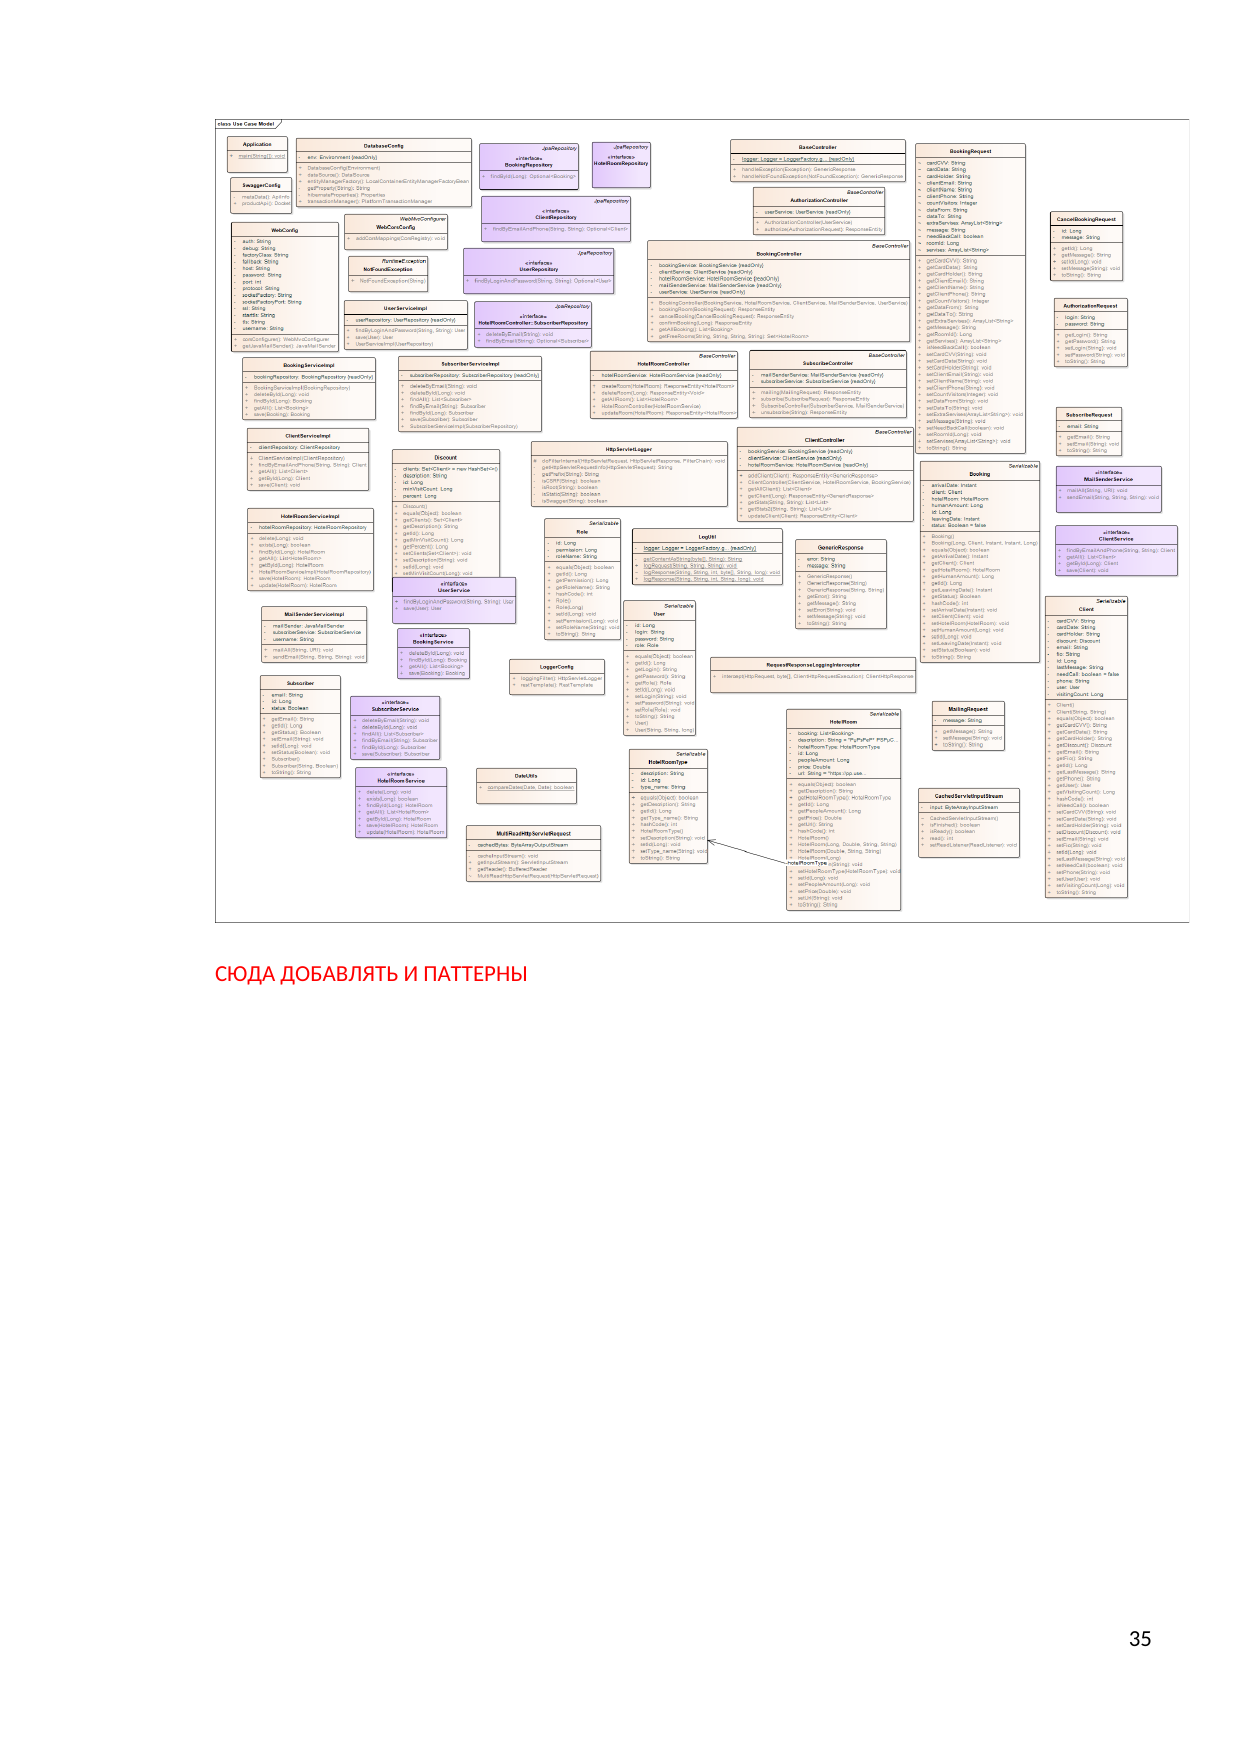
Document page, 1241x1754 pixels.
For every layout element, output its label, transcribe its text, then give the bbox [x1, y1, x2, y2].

text СЮДА ДОБАВЛЯТЬ И ПАТТЕРНЫ [215, 959, 1152, 987]
picture [214, 118, 1190, 923]
